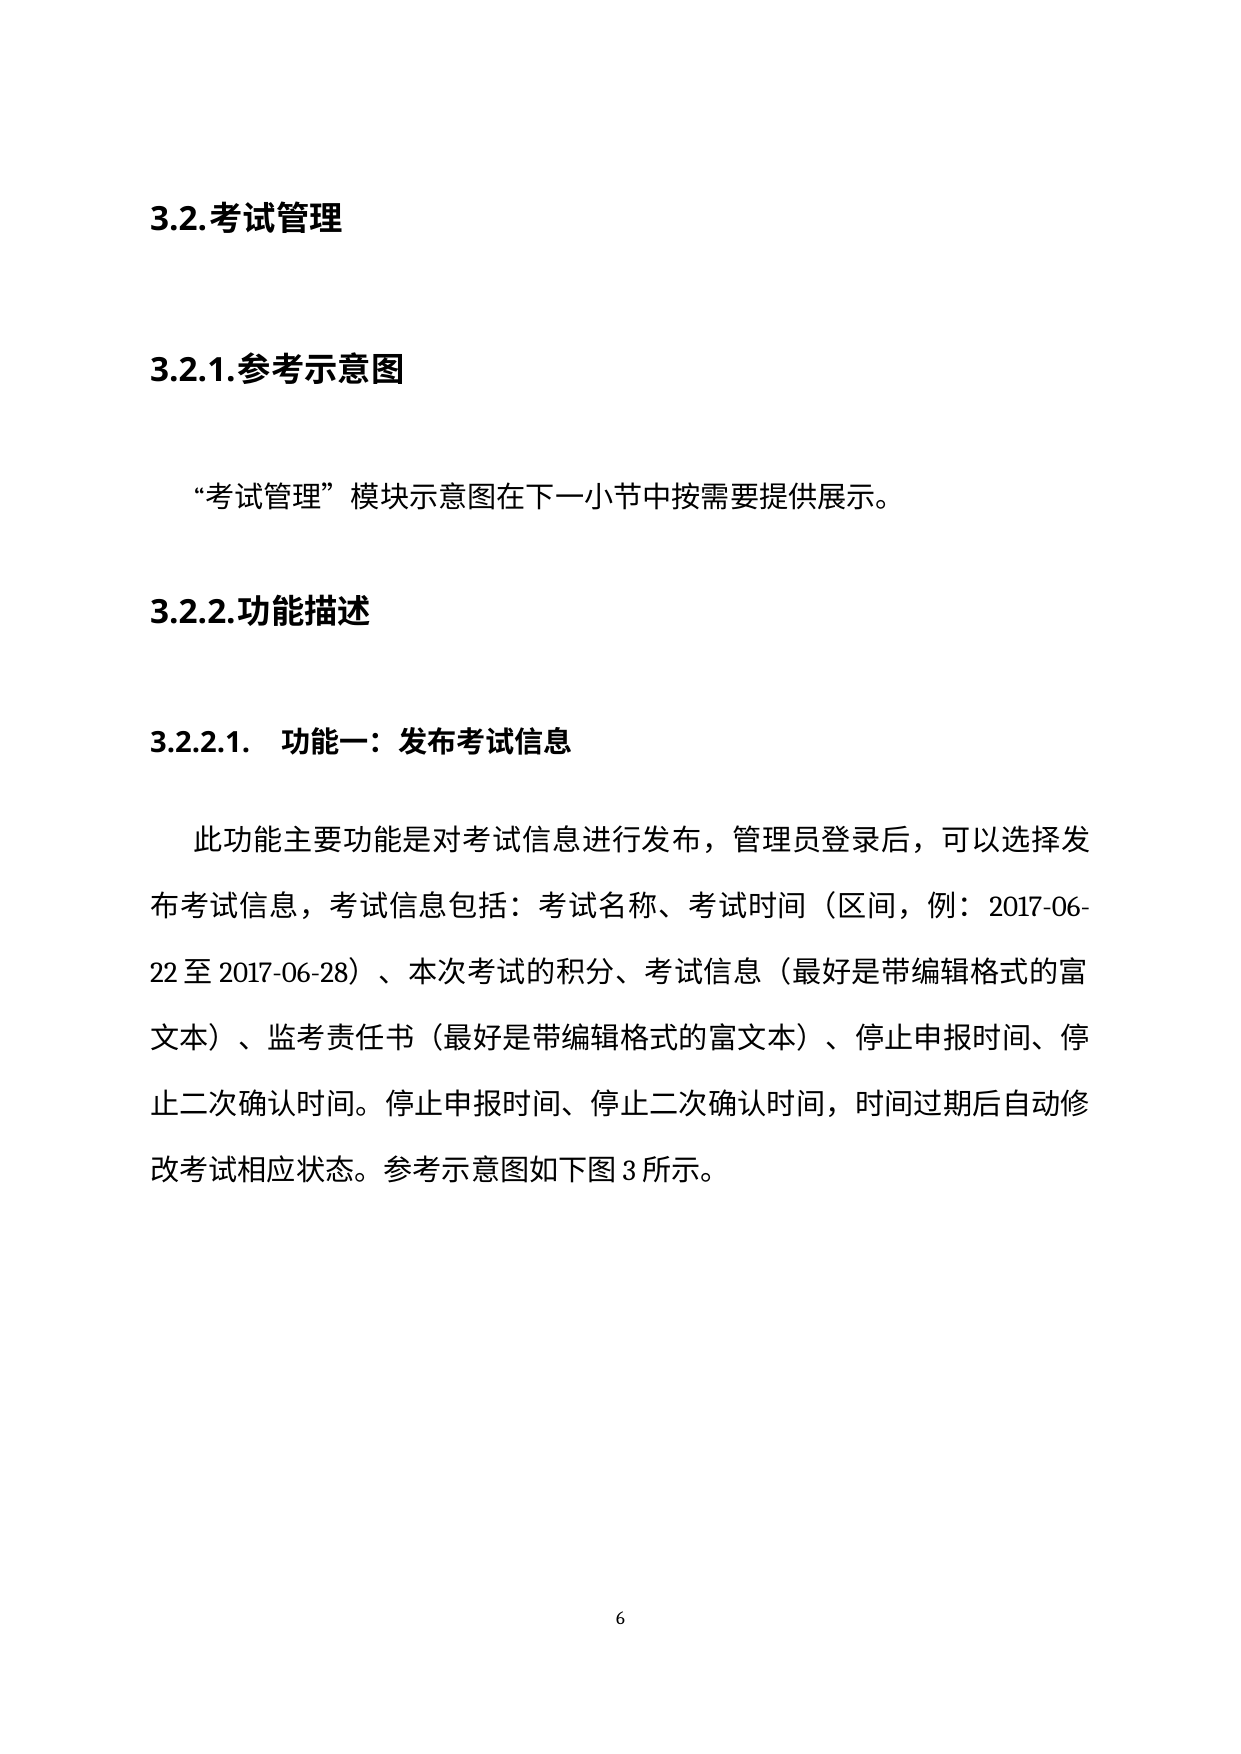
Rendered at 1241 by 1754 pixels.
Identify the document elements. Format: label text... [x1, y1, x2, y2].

text 此功能主要功能是对考试信息进行发布，管理员登录后，可以选择发布考试信息，考试信息包括：考试名称、考试时间（区间，例：2017-06-22至2017-06-28）、本次考试的积分、考试信息（最好是带编辑格式的富文本）、监考责任书（最好是带编辑格式的富文本）、停止申报时间、停止二次确认时间。停止申报时间、停止二次确认时间，时间过期后自动修改考试相应状态。参考示意图如下图3所示。 [150, 816, 1090, 1190]
subtitle 功能描述 [150, 565, 1090, 653]
subtitle 考试管理 [150, 172, 1090, 260]
text “考试管理”模块示意图在下一小节中按需要提供展示。 [150, 473, 1090, 517]
subtitle 功能一：发布考试信息 [150, 718, 1090, 762]
subtitle 参考示意图 [150, 322, 1090, 411]
